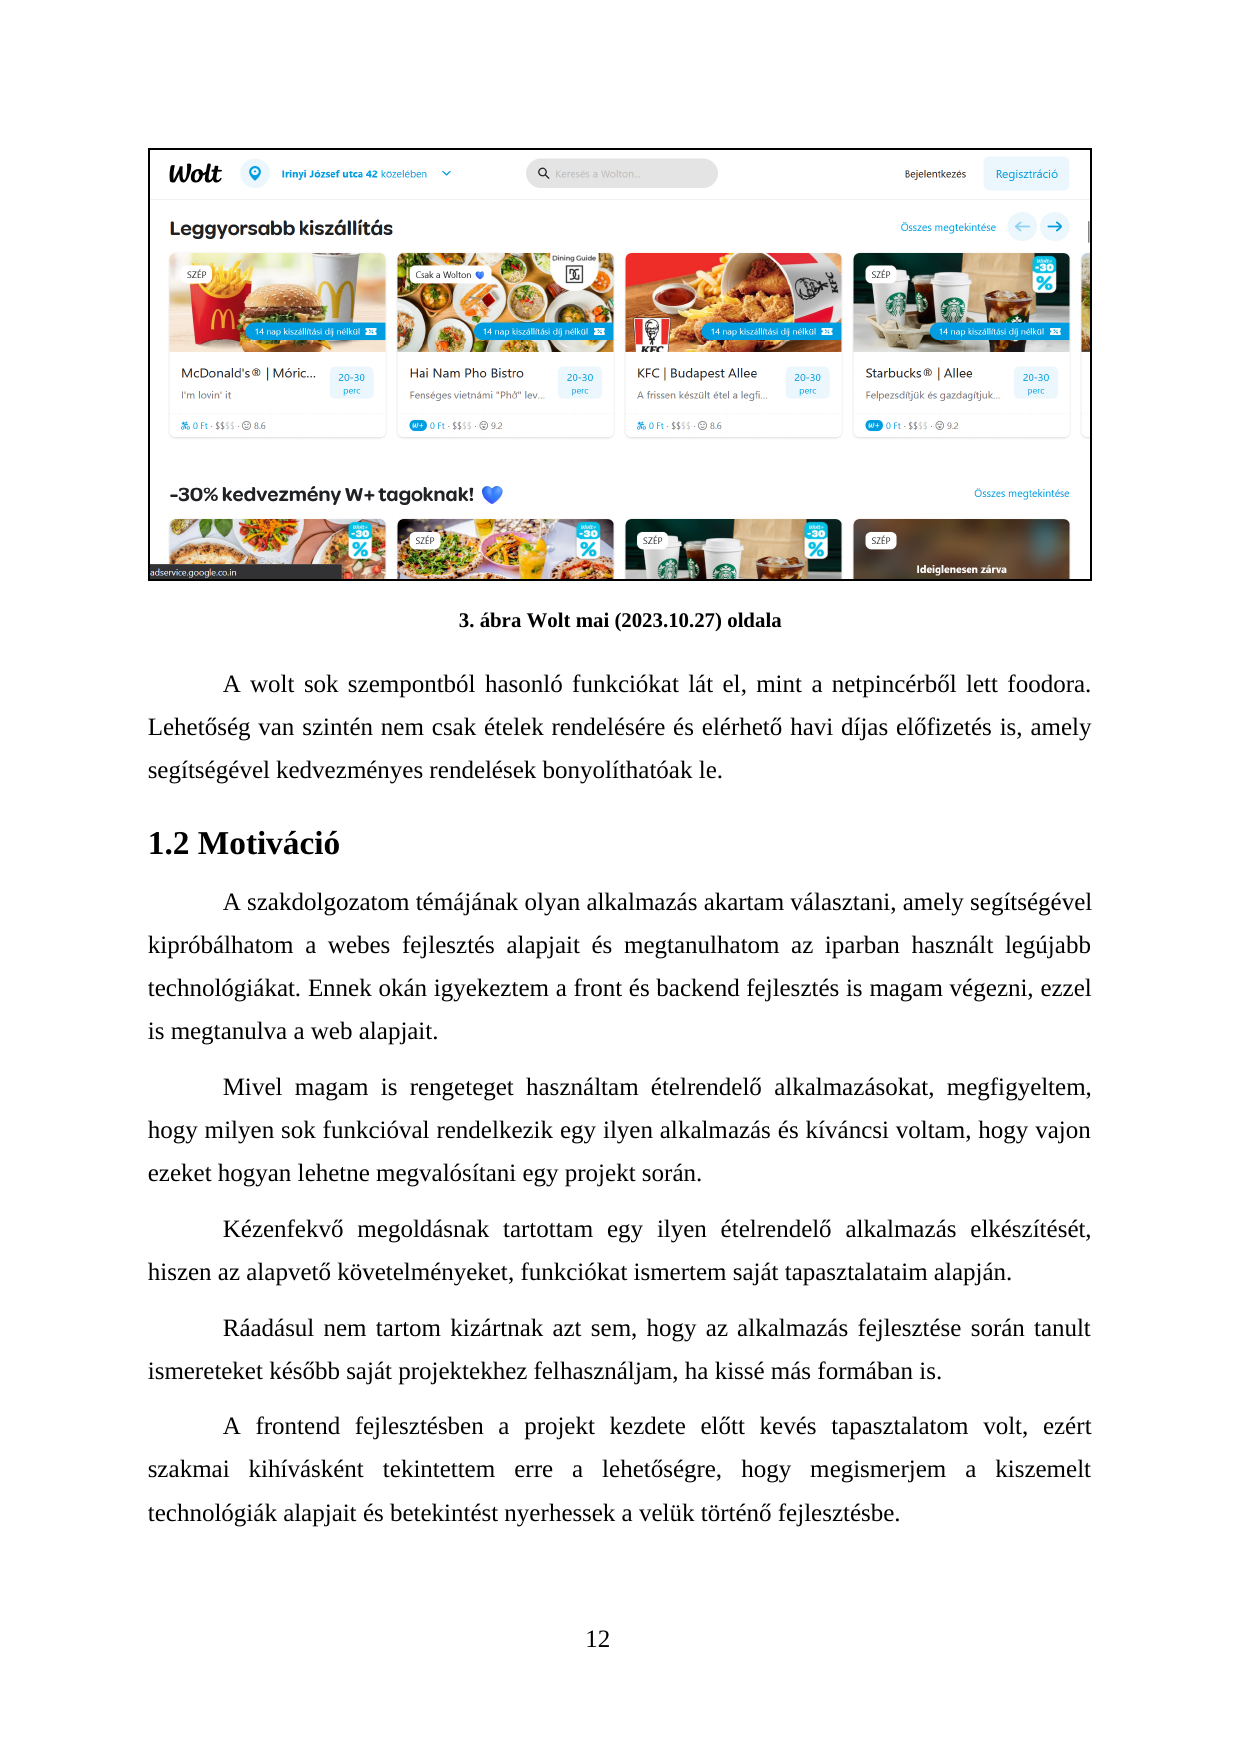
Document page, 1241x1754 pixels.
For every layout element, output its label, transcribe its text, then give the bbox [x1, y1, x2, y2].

text Mivel magam is rengeteget használtam ételrendelő alkalmazásokat, megfigyeltem, hogy milyen sok funkcióval rendelkezik egy ilyen alkalmazás és kíváncsi voltam, hogy vajon ezeket hogyan lehetne megvalósítani egy projekt során. [148, 1072, 1092, 1187]
text A wolt sok szempontból hasonló funkciókat lát el, mint a netpincérből lett foodora. Lehetőség van szintén nem csak ételek rendelésére és elérhető havi díjas előfizetés is, amely segítségével kedvezményes rendelések bonyolíthatóak le. [148, 669, 1092, 784]
picture [150, 150, 1090, 579]
text Ráadásul nem tartom kizártnak azt sem, hogy az alkalmazás fejlesztése során tanult ismereteket később saját projektekhez felhasználjam, ha kissé más formában is. [148, 1313, 1092, 1384]
subtitle Motiváció [148, 823, 1092, 862]
text Kézenfekvő megoldásnak tartottam egy ilyen ételrendelő alkalmazás elkészítését, hiszen az alapvető követelményeket, funkciókat ismertem saját tapasztalataim alapján. [148, 1214, 1092, 1286]
text A szakdolgozatom témájának olyan alkalmazás akartam választani, amely segítségével kipróbálhatom a webes fejlesztés alapjait és megtanulhatom az iparban használt legújabb technológiákat. Ennek okán igyekeztem a front és backend fejlesztés is magam végezni, ezzel is megtanulva a web alapjait. [148, 887, 1092, 1045]
text A frontend fejlesztésben a projekt kezdete előtt kevés tapasztalatom volt, ezért szakmai kihívásként tekintettem erre a lehetőségre, hogy megismerjem a kiszemelt technológiák alapjait és betekintést nyerhessek a velük történő fejlesztésbe. [148, 1411, 1092, 1526]
